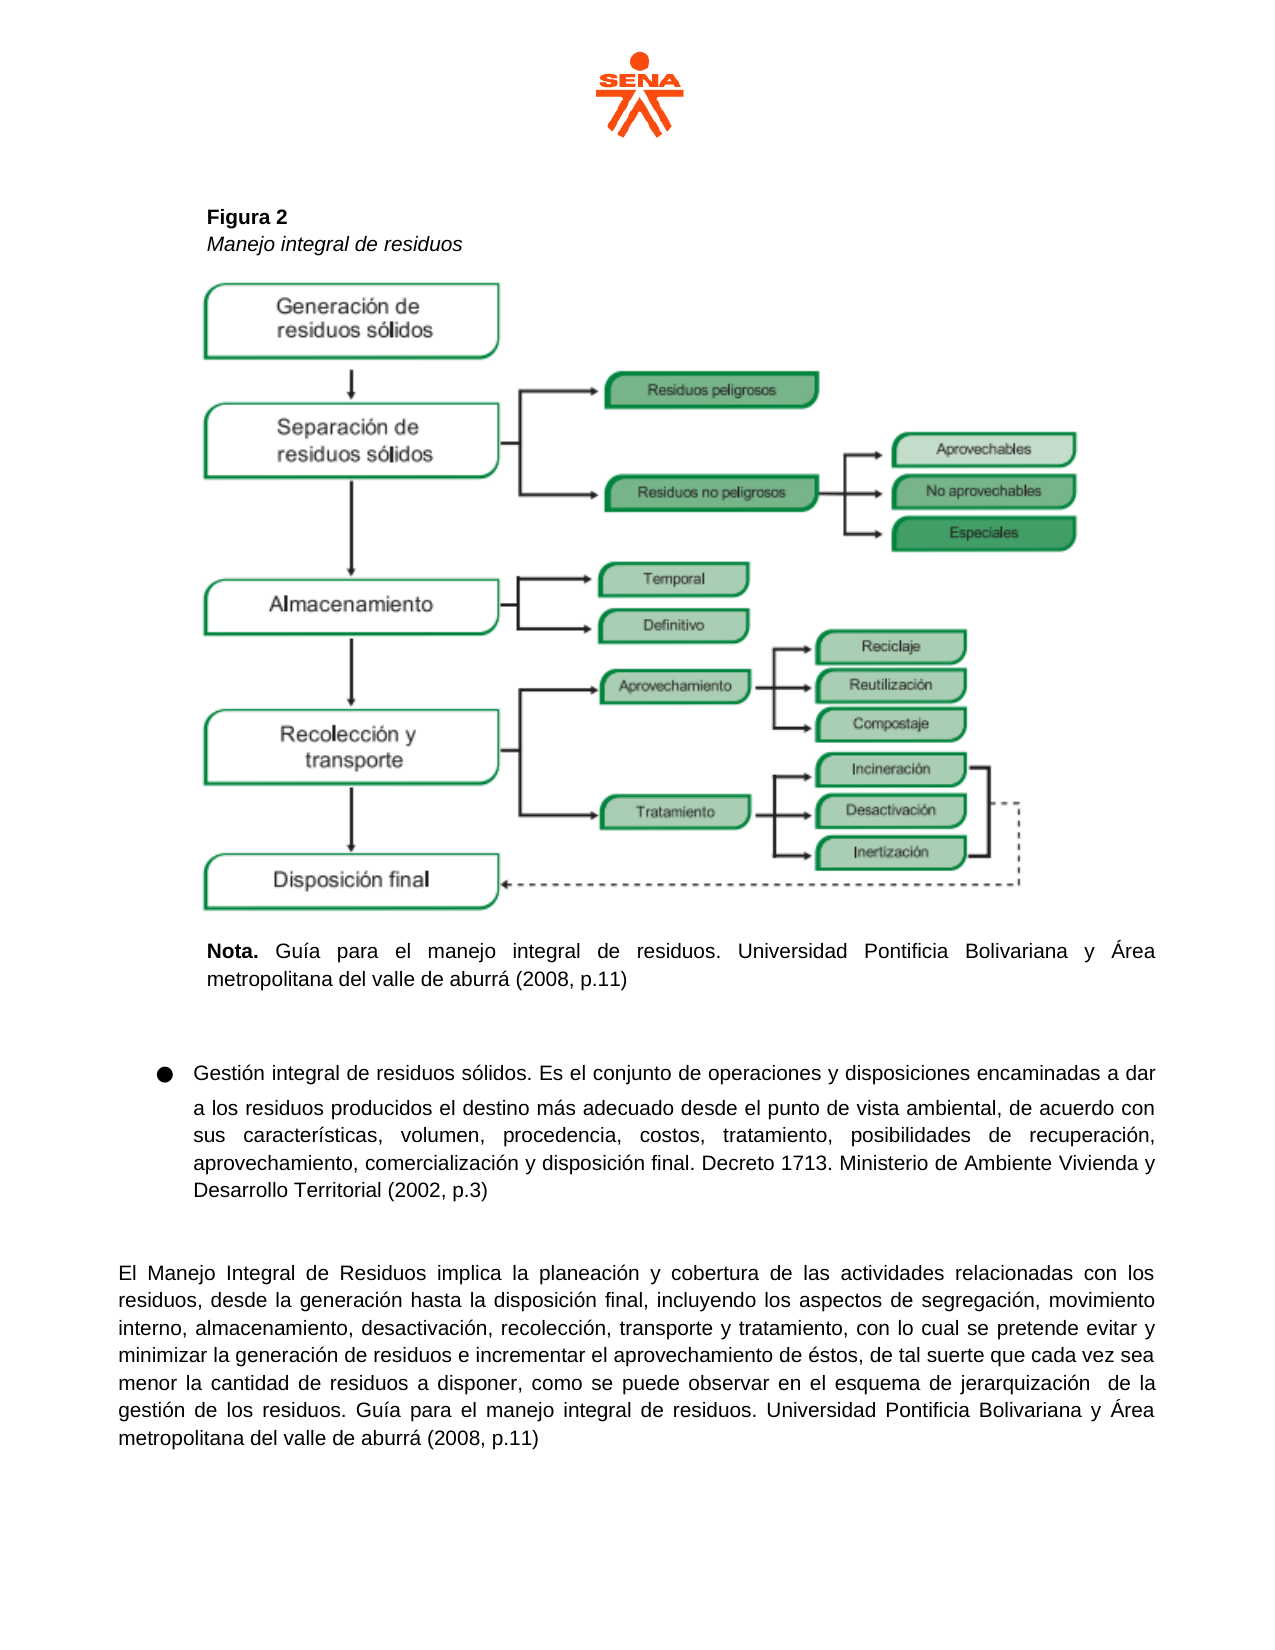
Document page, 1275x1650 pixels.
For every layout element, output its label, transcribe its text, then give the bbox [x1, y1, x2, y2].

list Gestión integral de residuos sólidos. Es el conjunto de operaciones y disposiciones encaminadas a dar a los residuos producidos el destino más adecuado desde el punto de vista ambiental, de acuerdo con sus características, volumen, procedencia, costos, tratamiento, posibilidades de recuperación, aprovechamiento, comercialización y disposición final. Decreto 1713. Ministerio de Ambiente Vivienda y Desarrollo Territorial (2002, p.3) [156, 1049, 1157, 1202]
text Nota. Guía para el manejo integral de residuos. Universidad Pontificia Bolivariana y Área metropolitana del valle de aburrá (2008, p.11) [207, 939, 1157, 991]
picture [585, 48, 690, 142]
text Figura 2 [207, 205, 1157, 229]
text Manejo integral de residuos [207, 232, 1157, 256]
picture [169, 259, 1106, 936]
text El Manejo Integral de Residuos implica la planeación y cobertura de las actividades relacionadas con los residuos, desde la generación hasta la disposición final, incluyendo los aspectos de segregación, movimiento interno, almacenamiento, desactivación, recolección, transporte y tratamiento, con lo cual se pretende evitar y minimizar la generación de residuos e incrementar el aprovechamiento de éstos, de tal suerte que cada vez sea menor la cantidad de residuos a disponer, como se puede observar en el esquema de jerarquización de la gestión de los residuos. Guía para el manejo integral de residuos. Universidad Pontificia Bolivariana y Área metropolitana del valle de aburrá (2008, p.11) [118, 1260, 1157, 1449]
